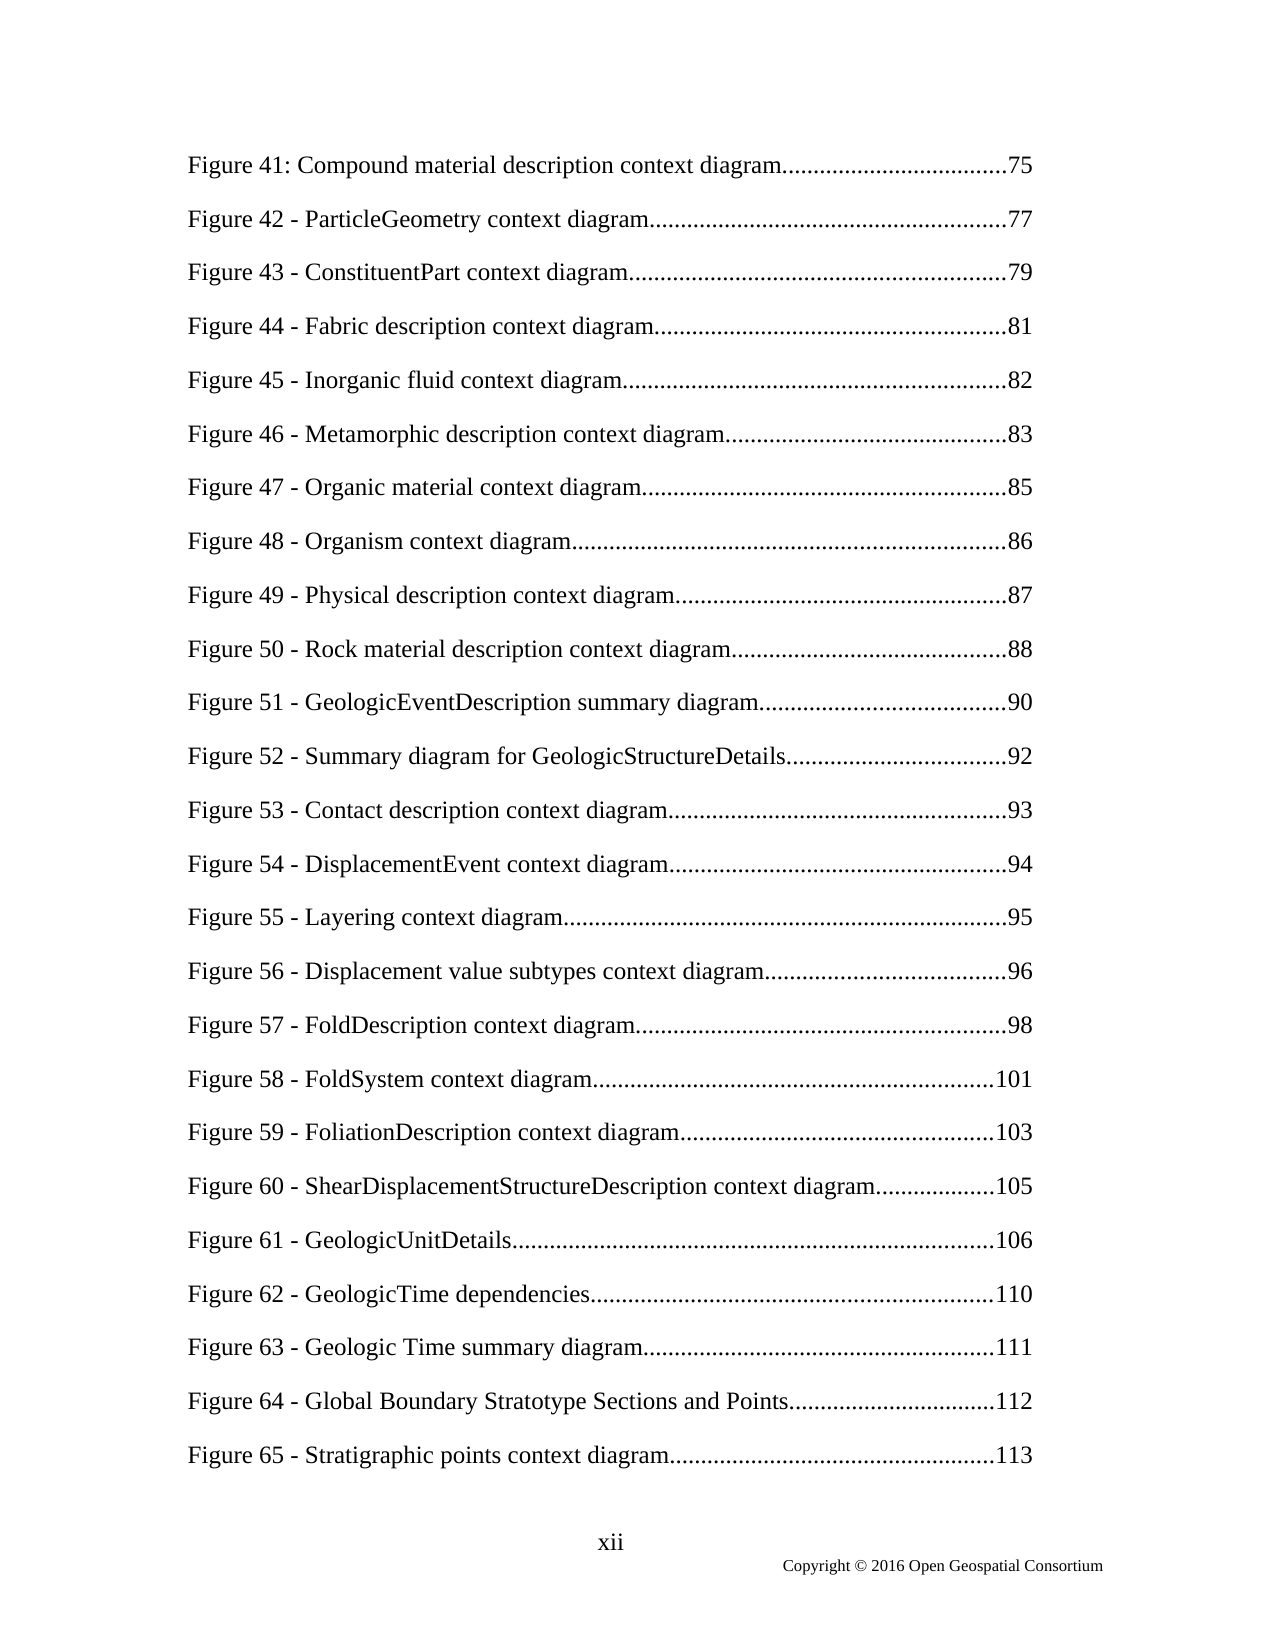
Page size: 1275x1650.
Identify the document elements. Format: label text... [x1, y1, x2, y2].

text Figure 59 - FoliationDescription context diagram. 103 [187, 1117, 1034, 1146]
text Figure 49 - Physical description context diagram. 87 [187, 580, 1034, 609]
text Figure 53 - Contact description context diagram. 93 [187, 795, 1034, 824]
text Figure 64 - Global Boundary Stratotype Sections and Points. 112 [187, 1386, 1034, 1415]
text Figure 41: Compound material description context diagram. 75 [187, 150, 1034, 179]
text Figure 50 - Rock material description context diagram. 88 [187, 634, 1034, 662]
text Figure 51 - GeologicEventDescription summary diagram. 90 [187, 687, 1034, 716]
text Figure 58 - FoldSystem context diagram. 101 [187, 1064, 1034, 1092]
text Figure 62 - GeologicTime dependencies. 110 [187, 1279, 1034, 1307]
text Figure 45 - Inorganic fluid context diagram. 82 [187, 365, 1034, 394]
text Figure 42 - ParticleGeometry context diagram. 77 [187, 204, 1034, 232]
text Figure 57 - FoldDescription context diagram. 98 [187, 1010, 1034, 1039]
text Figure 44 - Fabric description context diagram. 81 [187, 311, 1034, 340]
text Figure 52 - Summary diagram for GeologicStructureDetails. 92 [187, 741, 1034, 770]
text Figure 63 - Geologic Time summary diagram. 111 [187, 1332, 1034, 1361]
text Figure 56 - Displacement value subtypes context diagram. 96 [187, 956, 1034, 985]
text Figure 47 - Organic material context diagram. 85 [187, 472, 1034, 501]
text Figure 65 - Stratigraphic points context diagram 113 [187, 1440, 1034, 1469]
text Figure 54 - DisplacementEvent context diagram 94 [187, 849, 1034, 877]
text Figure 55 - Layering context diagram 95 [187, 902, 1034, 931]
text Figure 43 - ConstituentPart context diagram. 79 [187, 257, 1034, 286]
text Figure 61 - GeologicUnitDetails 106 [187, 1225, 1034, 1254]
text Figure 60 - ShearDisplacementStructureDescription context diagram. 105 [187, 1171, 1034, 1200]
text Figure 48 - Organism context diagram. 86 [187, 526, 1034, 555]
text Figure 46 - Metamorphic description context diagram. 83 [187, 419, 1034, 447]
